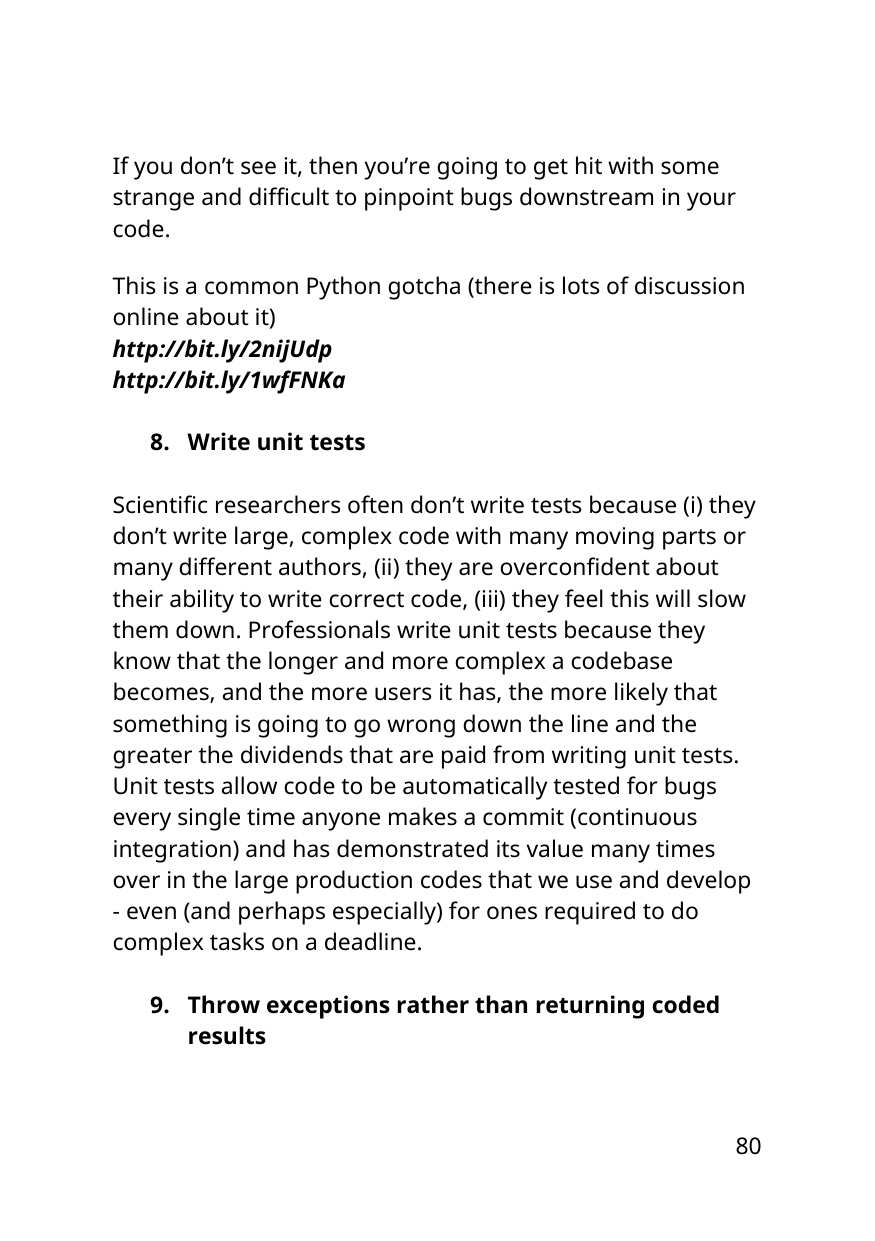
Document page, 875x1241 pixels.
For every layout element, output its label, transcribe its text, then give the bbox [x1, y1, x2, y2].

text Scientific researchers often don’t write tests because (i) they don’t write large, complex code with many moving parts or many different authors, (ii) they are overconfident about their ability to write correct code, (iii) they feel this will slow them down. Professionals write unit tests because they know that the longer and more complex a codebase becomes, and the more users it has, the more likely that something is going to go wrong down the line and the greater the dividends that are paid from writing unit tests. Unit tests allow code to be automatically tested for bugs every single time anyone makes a commit (continuous integration) and has demonstrated its value many times over in the large production codes that we use and develop - even (and perhaps especially) for ones required to do complex tasks on a deadline. [112, 489, 762, 958]
text If you don’t see it, then you’re going to get hit with some strange and difficult to pinpoint bugs downstream in your code. [112, 150, 762, 244]
text http://bit.ly/1wfFNKa [112, 364, 762, 395]
text This is a common Python gotcha (there is lots of discussion online about it) [112, 270, 762, 333]
text http://bit.ly/2nijUdp [112, 333, 762, 364]
list Throw exceptions rather than returning coded results [150, 989, 762, 1051]
list Write unit tests [150, 426, 762, 458]
